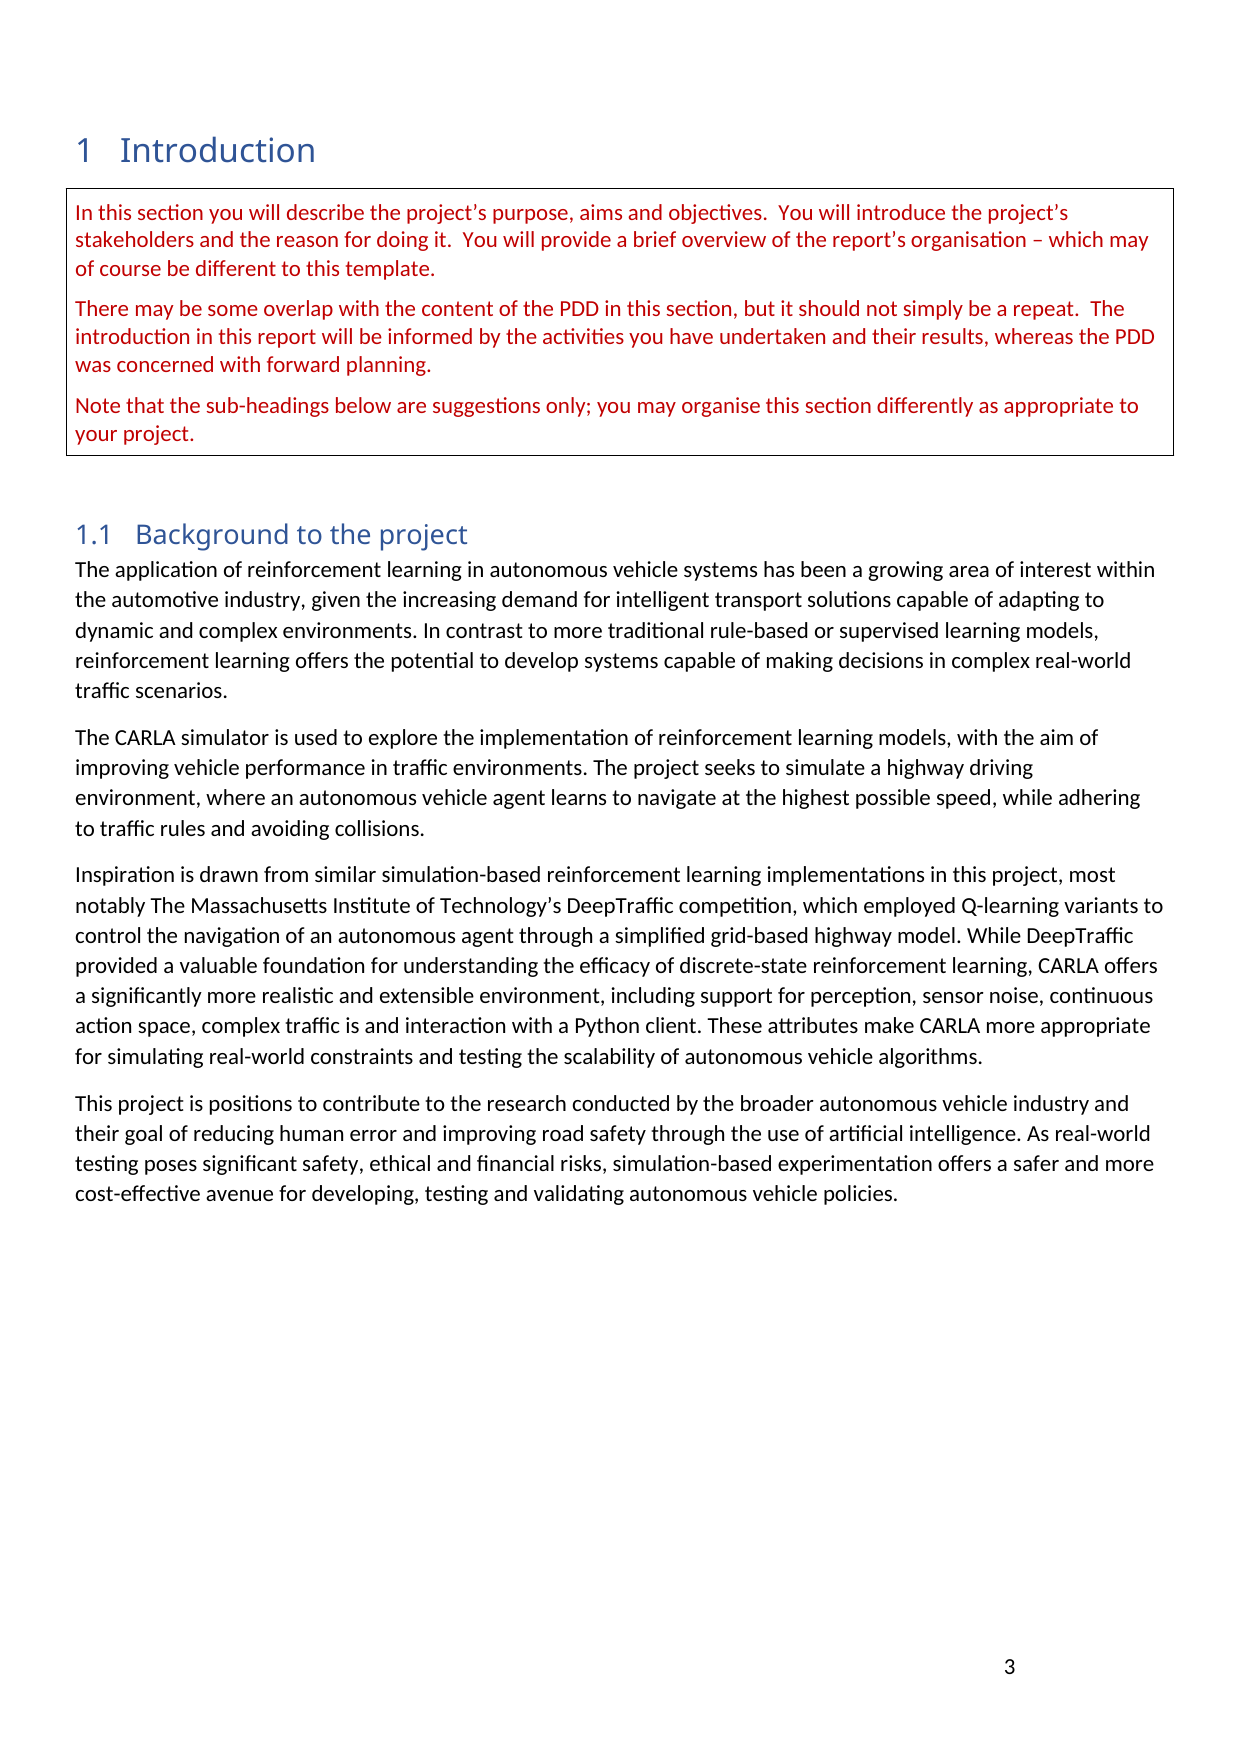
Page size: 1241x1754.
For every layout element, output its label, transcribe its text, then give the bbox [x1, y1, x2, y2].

text The application of reinforcement learning in autonomous vehicle systems has been a growing area of interest within the automotive industry, given the increasing demand for intelligent transport solutions capable of adapting to dynamic and complex environments. In contrast to more traditional rule-based or supervised learning models, reinforcement learning offers the potential to develop systems capable of making decisions in complex real-world traffic scenarios. [75, 555, 1165, 704]
subtitle Introduction [75, 127, 1165, 172]
subtitle Background to the project [75, 516, 1165, 552]
text The CARLA simulator is used to explore the implementation of reinforcement learning models, with the aim of improving vehicle performance in traffic environments. The project seeks to simulate a highway driving environment, where an autonomous vehicle agent learns to navigate at the highest possible speed, while adhering to traffic rules and avoiding collisions. [75, 723, 1165, 842]
text Note that the sub-headings below are suggestions only; you may organise this section differently as appropriate to your project. [67, 381, 1173, 455]
text This project is positions to contribute to the research conducted by the broader autonomous vehicle industry and their goal of reducing human error and improving road safety through the use of artificial intelligence. As real-world testing poses significant safety, ethical and financial risks, simulation-based experimentation offers a safer and more cost-effective avenue for developing, testing and validating autonomous vehicle policies. [75, 1089, 1165, 1207]
text There may be some overlap with the content of the PDD in this section, but it should not simply be a repeat. The introduction in this report will be informed by the activities you have undertaken and their results, whereas the PDD was concerned with forward planning. [67, 285, 1173, 378]
text In this section you will describe the project’s purpose, aims and objectives. You will introduce the project’s stakeholders and the reason for doing it. You will provide a brief overview of the report’s organisation – which may of course be different to this template. [67, 189, 1173, 282]
text Inspiration is drawn from similar simulation-based reinforcement learning implementations in this project, most notably The Massachusetts Institute of Technology’s DeepTraffic competition, which employed Q-learning variants to control the navigation of an autonomous agent through a simplified grid-based highway model. While DeepTraffic provided a valuable foundation for understanding the efficacy of discrete-state reinforcement learning, CARLA offers a significantly more realistic and extensible environment, including support for perception, sensor noise, continuous action space, complex traffic is and interaction with a Python client. These attributes make CARLA more appropriate for simulating real-world constraints and testing the scalability of autonomous vehicle algorithms. [75, 861, 1165, 1070]
